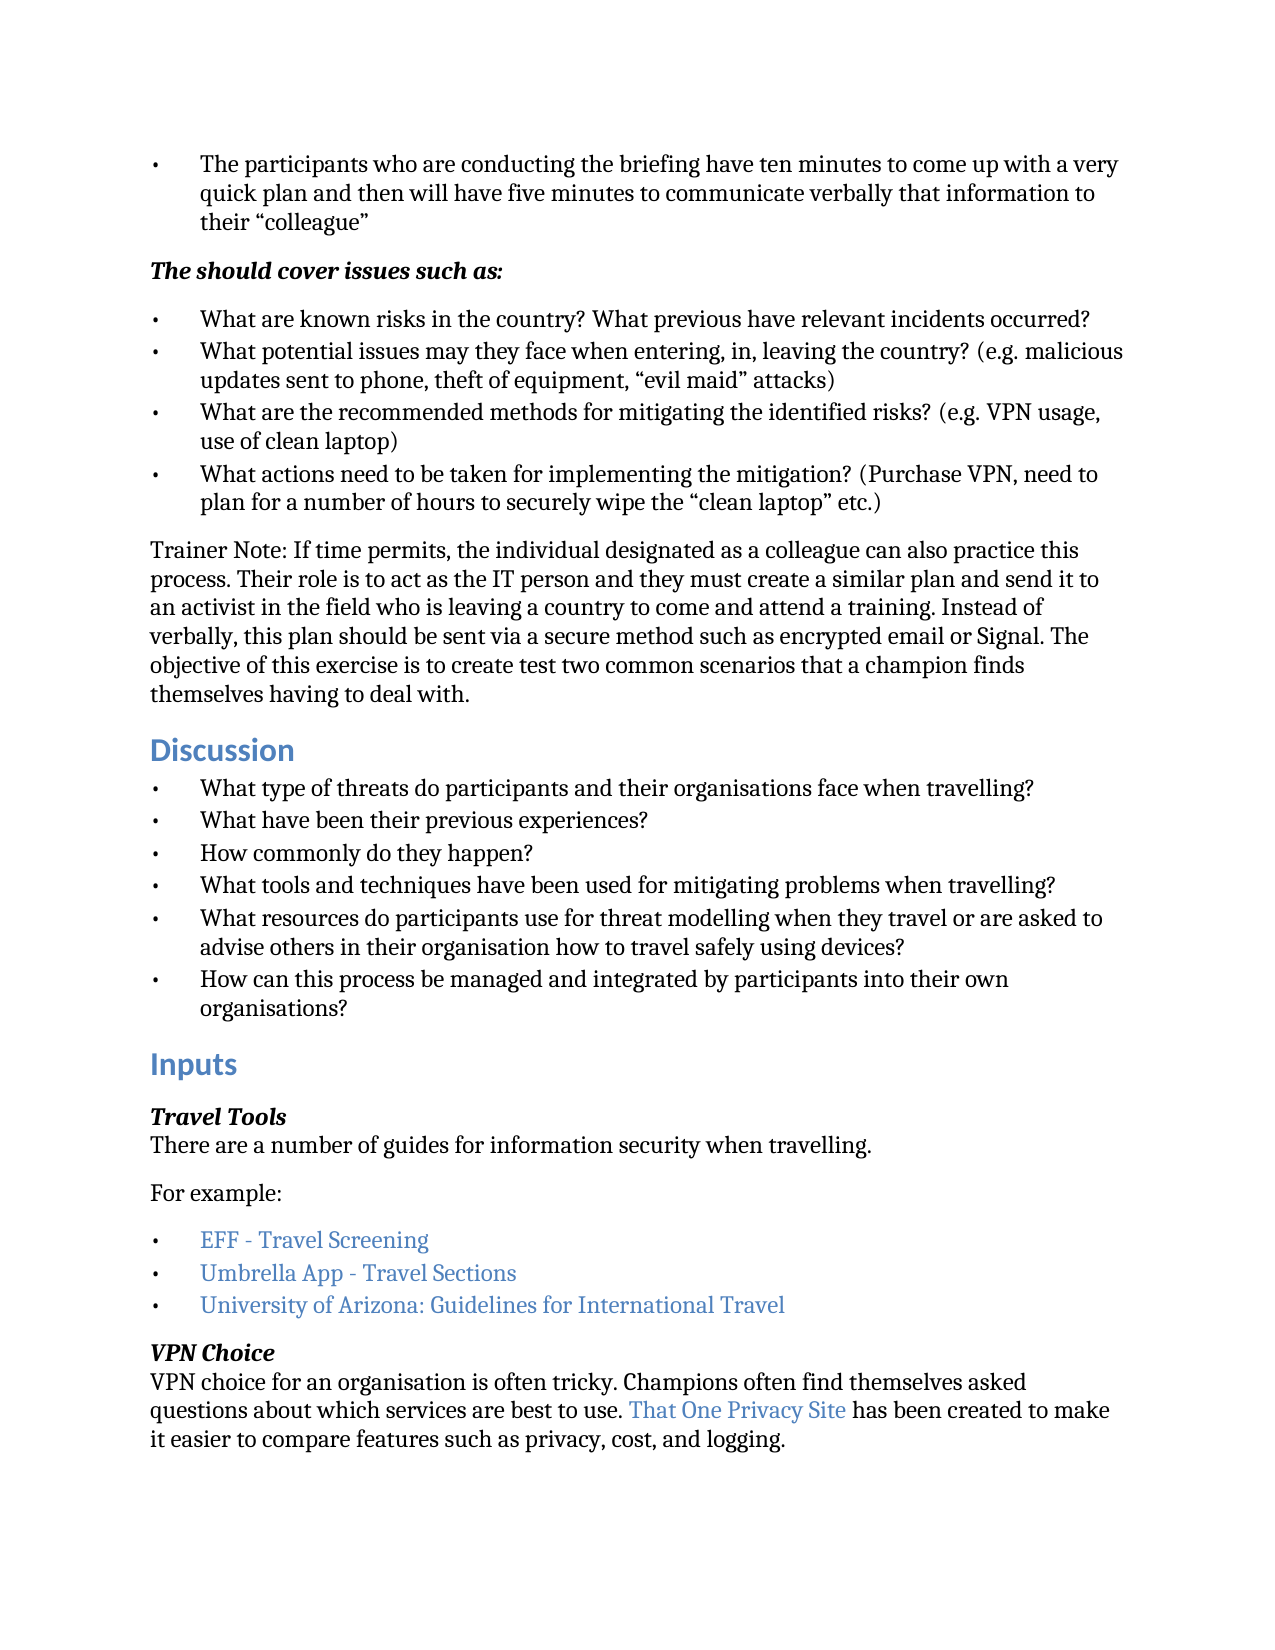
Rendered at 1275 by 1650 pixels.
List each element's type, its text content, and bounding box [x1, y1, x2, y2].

list How commonly do they happen? [150, 839, 1125, 867]
list What actions need to be taken for implementing the mitigation? (Purchase VPN, need to plan for a number of hours to securely wipe the “clean laptop” etc.) [150, 459, 1125, 517]
list What tools and techniques have been used for mitigating problems when travelling? [150, 871, 1125, 900]
text For example: [150, 1179, 1125, 1208]
list EFF - Travel Screening [150, 1226, 1125, 1255]
list What are the recommended methods for mitigating the identified risks? (e.g. VPN usage, use of clean laptop) [150, 398, 1125, 456]
list What type of threats do participants and their organisations face when travelling? [150, 774, 1125, 802]
text VPN Choice VPN choice for an organisation is often tricky. Champions often find themselves asked questions about which services are best to use. That One Privacy Site has been created to make it easier to compare features such as privacy, cost, and logging. [150, 1339, 1125, 1454]
subtitle Discussion [150, 729, 1125, 770]
list What potential issues may they face when entering, in, leaving the country? (e.g. malicious updates sent to phone, theft of equipment, “evil maid” attacks) [150, 337, 1125, 394]
list What have been their previous experiences? [150, 806, 1125, 835]
text Trainer Note: If time permits, the individual designated as a colleague can also practice this process. Their role is to act as the IT person and they must create a similar plan and send it to an activist in the field who is leaving a country to come and attend a training. Instead of verbally, this plan should be sent via a secure method such as encrypted email or Signal. The objective of this exercise is to create test two common scenarios that a champion finds themselves having to deal with. [150, 536, 1125, 708]
list What are known risks in the country? What previous have relevant incidents occurred? [150, 304, 1125, 333]
text Travel Tools There are a number of guides for information security when travelling. [150, 1103, 1125, 1160]
list How can this process be managed and integrated by participants into their own organisations? [150, 965, 1125, 1022]
list What resources do participants use for threat modelling when they travel or are asked to advise others in their organisation how to travel safely using devices? [150, 904, 1125, 961]
list University of Arizona: Guidelines for International Travel [150, 1291, 1125, 1320]
list The participants who are conducting the briefing have ten minutes to come up with a very quick plan and then will have five minutes to communicate verbally that information to their “colleague” [150, 150, 1125, 236]
subtitle Inputs [150, 1043, 1125, 1084]
list Umbrella App - Travel Sections [150, 1259, 1125, 1288]
text The should cover issues such as: [150, 257, 1125, 286]
